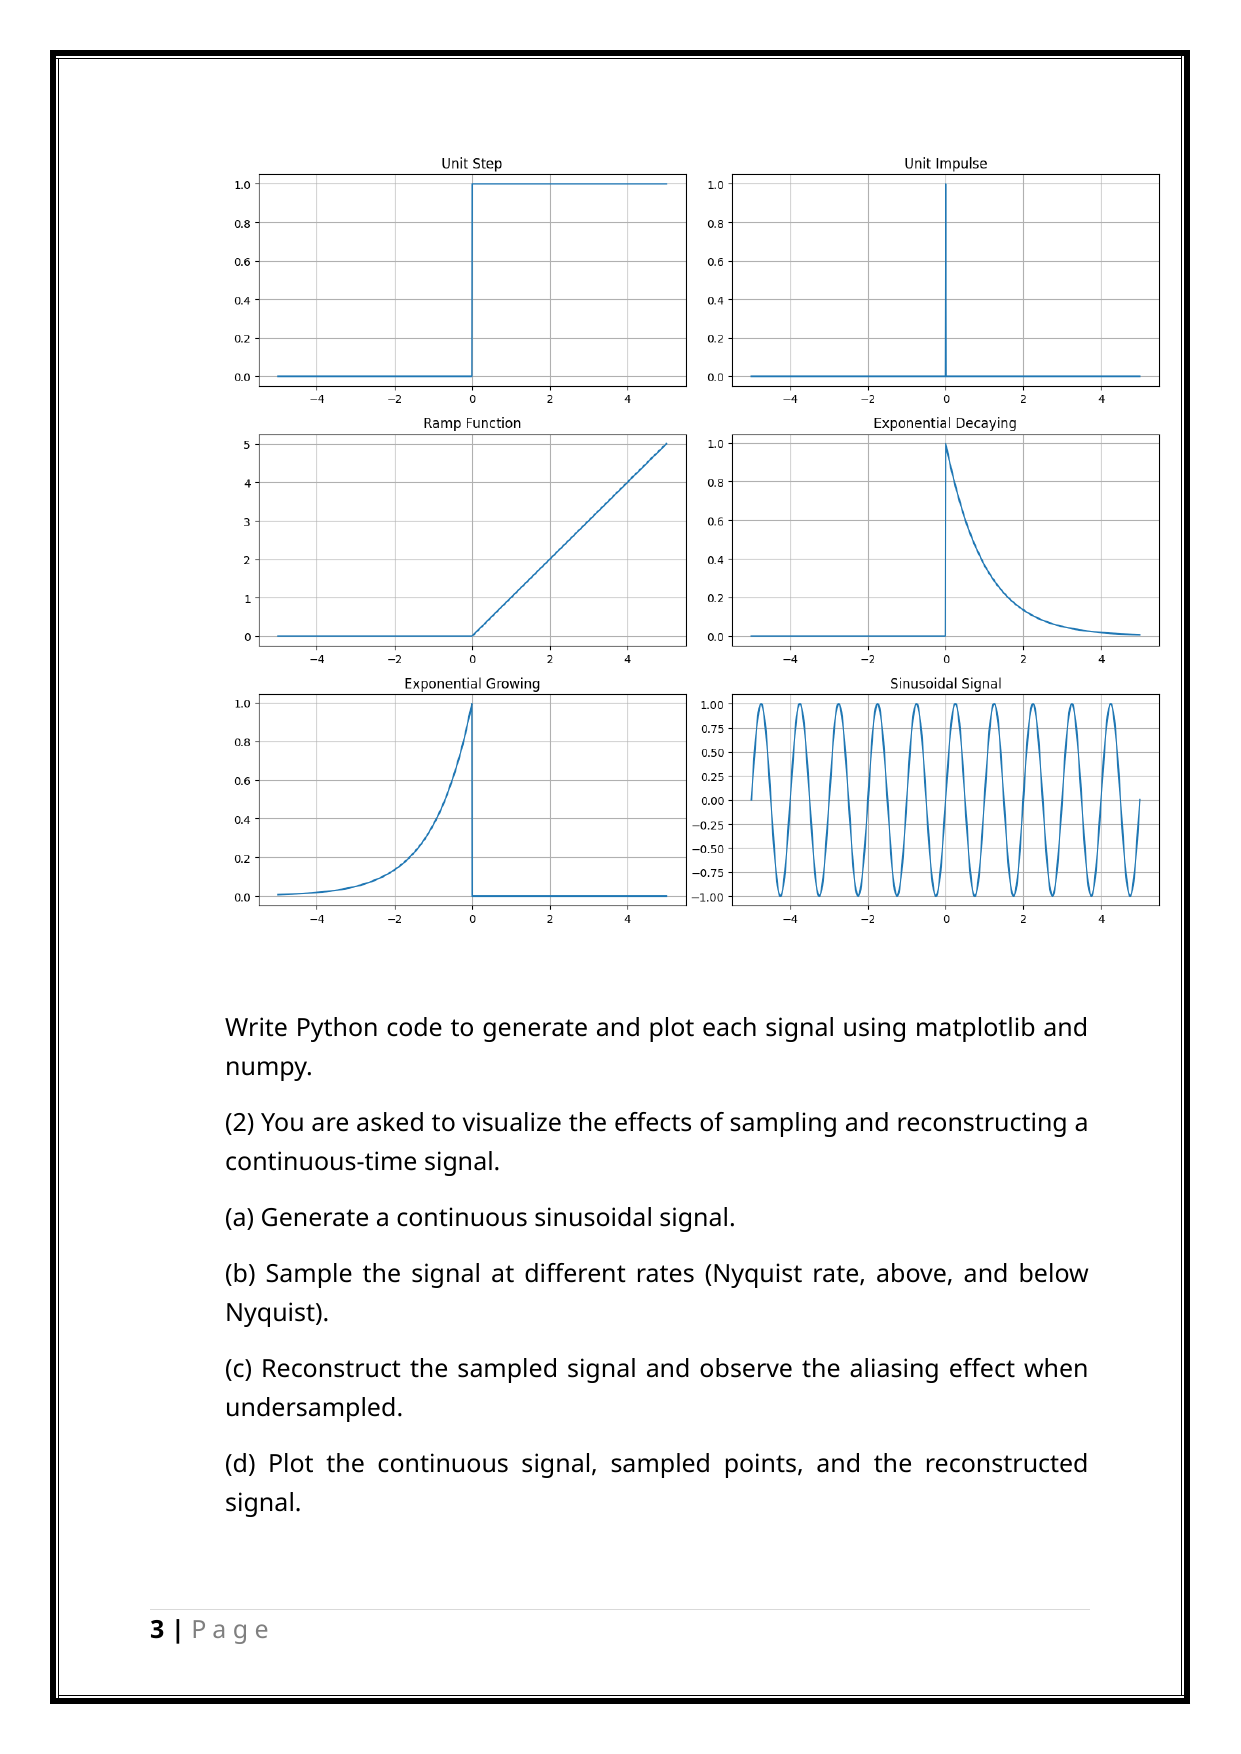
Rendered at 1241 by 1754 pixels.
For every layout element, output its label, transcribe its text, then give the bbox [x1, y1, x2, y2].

text Write Python code to generate and plot each signal using matplotlib and numpy. [225, 1010, 1090, 1083]
text (2) You are asked to visualize the effects of sampling and reconstructing a continuous-time signal. [225, 1105, 1090, 1178]
text (b) Sample the signal at different rates (Nyquist rate, above, and below Nyquist). [225, 1256, 1090, 1329]
text (d) Plot the continuous signal, sampled points, and the reconstructed signal. [225, 1446, 1090, 1519]
picture [225, 150, 1166, 932]
text (c) Reconstruct the sampled signal and observe the aliasing effect when undersampled. [225, 1351, 1090, 1424]
text (a) Generate a continuous sinusoidal signal. [225, 1200, 1090, 1234]
